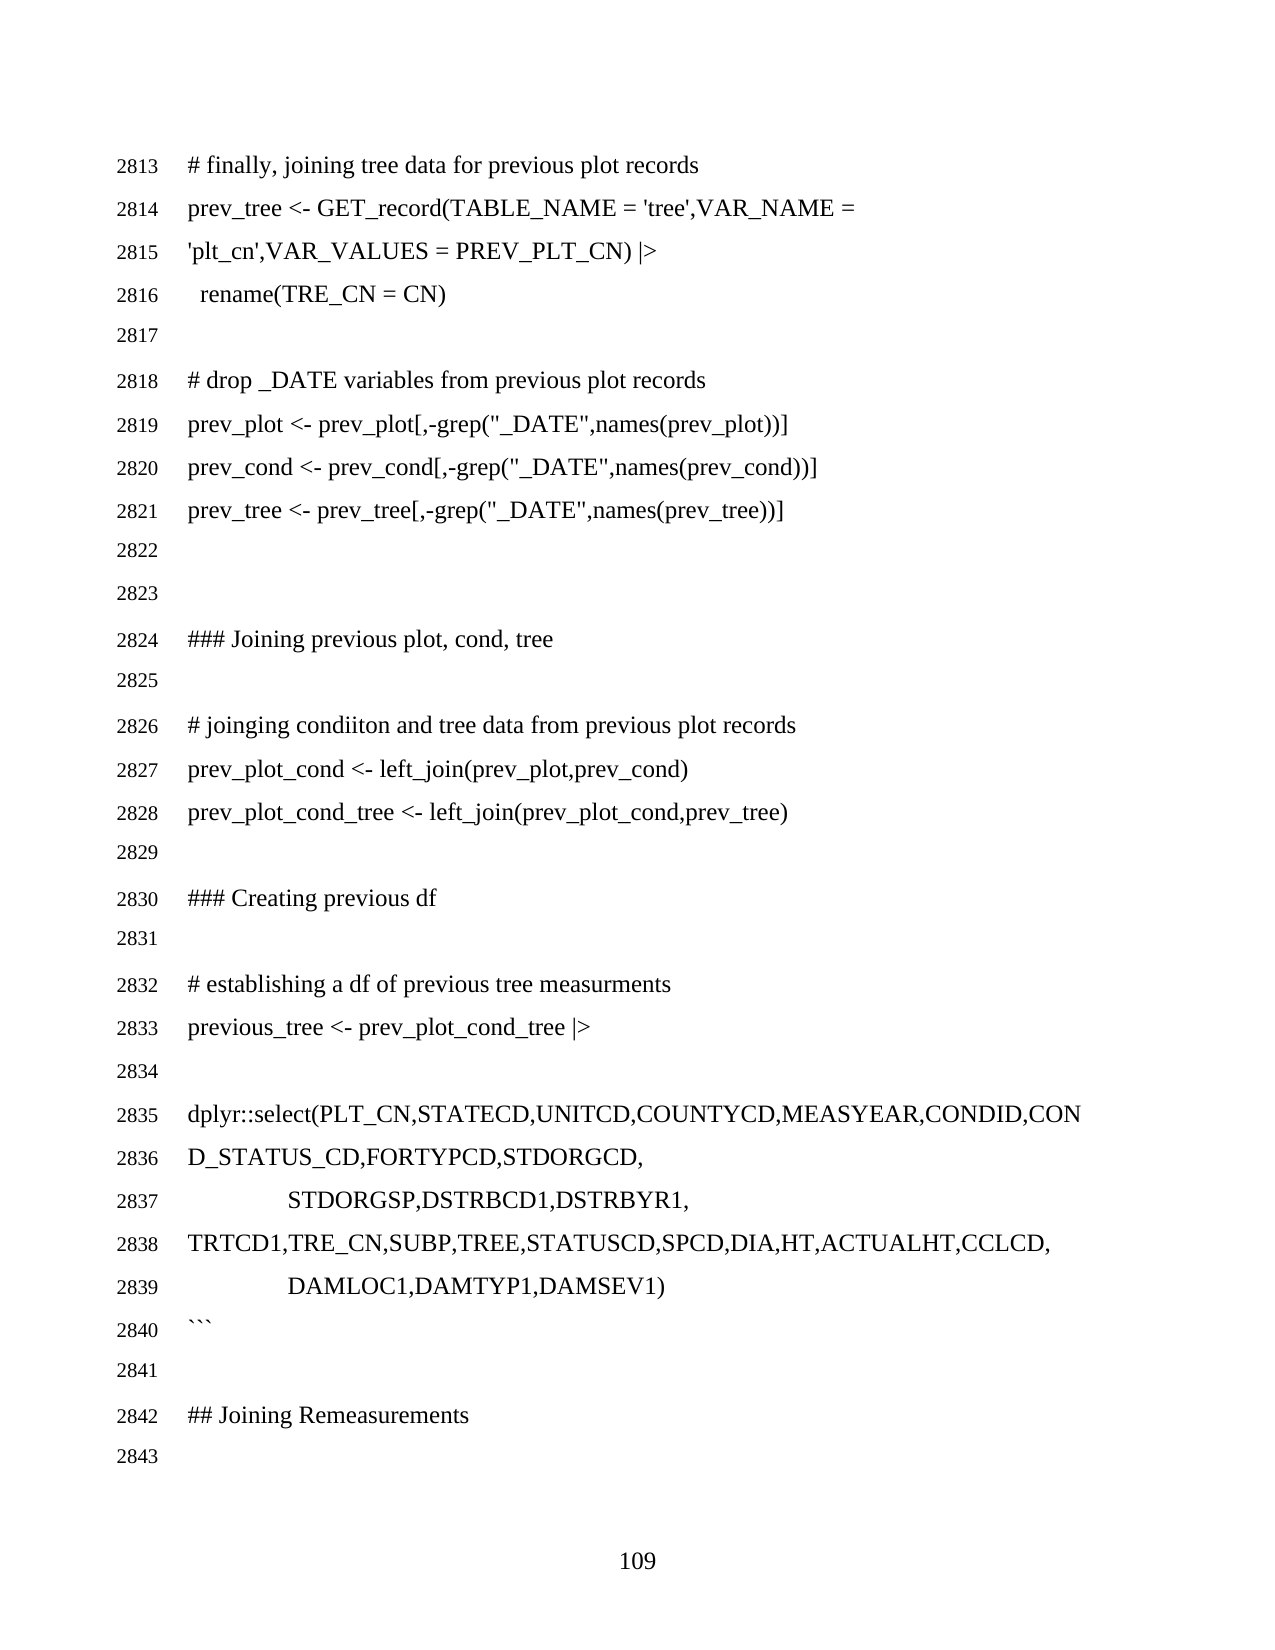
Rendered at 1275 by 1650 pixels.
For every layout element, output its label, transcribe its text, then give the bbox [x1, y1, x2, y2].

text prev_tree <- GET_record(TABLE_NAME = 'tree',VAR_NAME = 'plt_cn',VAR_VALUES = PREV_PLT_CN) |> [187, 193, 1087, 265]
text # joinging condiiton and tree data from previous plot records [187, 711, 1087, 739]
text ### Joining previous plot, cond, tree [187, 624, 1087, 653]
text prev_plot_cond_tree <- left_join(prev_plot_cond,prev_tree) [187, 797, 1087, 826]
text DAMLOC1,DAMTYP1,DAMSEV1) [187, 1271, 1087, 1300]
text prev_plot <- prev_plot[,-grep("_DATE",names(prev_plot))] [187, 409, 1087, 437]
text ### Creating previous df [187, 883, 1087, 912]
text previous_tree <- prev_plot_cond_tree |> [187, 1012, 1087, 1041]
text prev_cond <- prev_cond[,-grep("_DATE",names(prev_cond))] [187, 452, 1087, 481]
text ## Joining Remeasurements [187, 1401, 1087, 1429]
text dplyr::select(PLT_CN,STATECD,UNITCD,COUNTYCD,MEASYEAR,CONDID,COND_STATUS_CD,FORTYPCD,STDORGCD, [187, 1056, 1087, 1171]
text rename(TRE_CN = CN) [187, 279, 1087, 308]
text # drop _DATE variables from previous plot records [187, 366, 1087, 394]
text # finally, joining tree data for previous plot records [187, 150, 1087, 179]
text STDORGSP,DSTRBCD1,DSTRBYR1, TRTCD1,TRE_CN,SUBP,TREE,STATUSCD,SPCD,DIA,HT,ACTUALHT,CCLCD, [187, 1185, 1087, 1257]
text ``` [187, 1314, 1087, 1343]
text prev_plot_cond <- left_join(prev_plot,prev_cond) [187, 754, 1087, 782]
text # establishing a df of previous tree measurments [187, 969, 1087, 998]
text prev_tree <- prev_tree[,-grep("_DATE",names(prev_tree))] [187, 495, 1087, 524]
